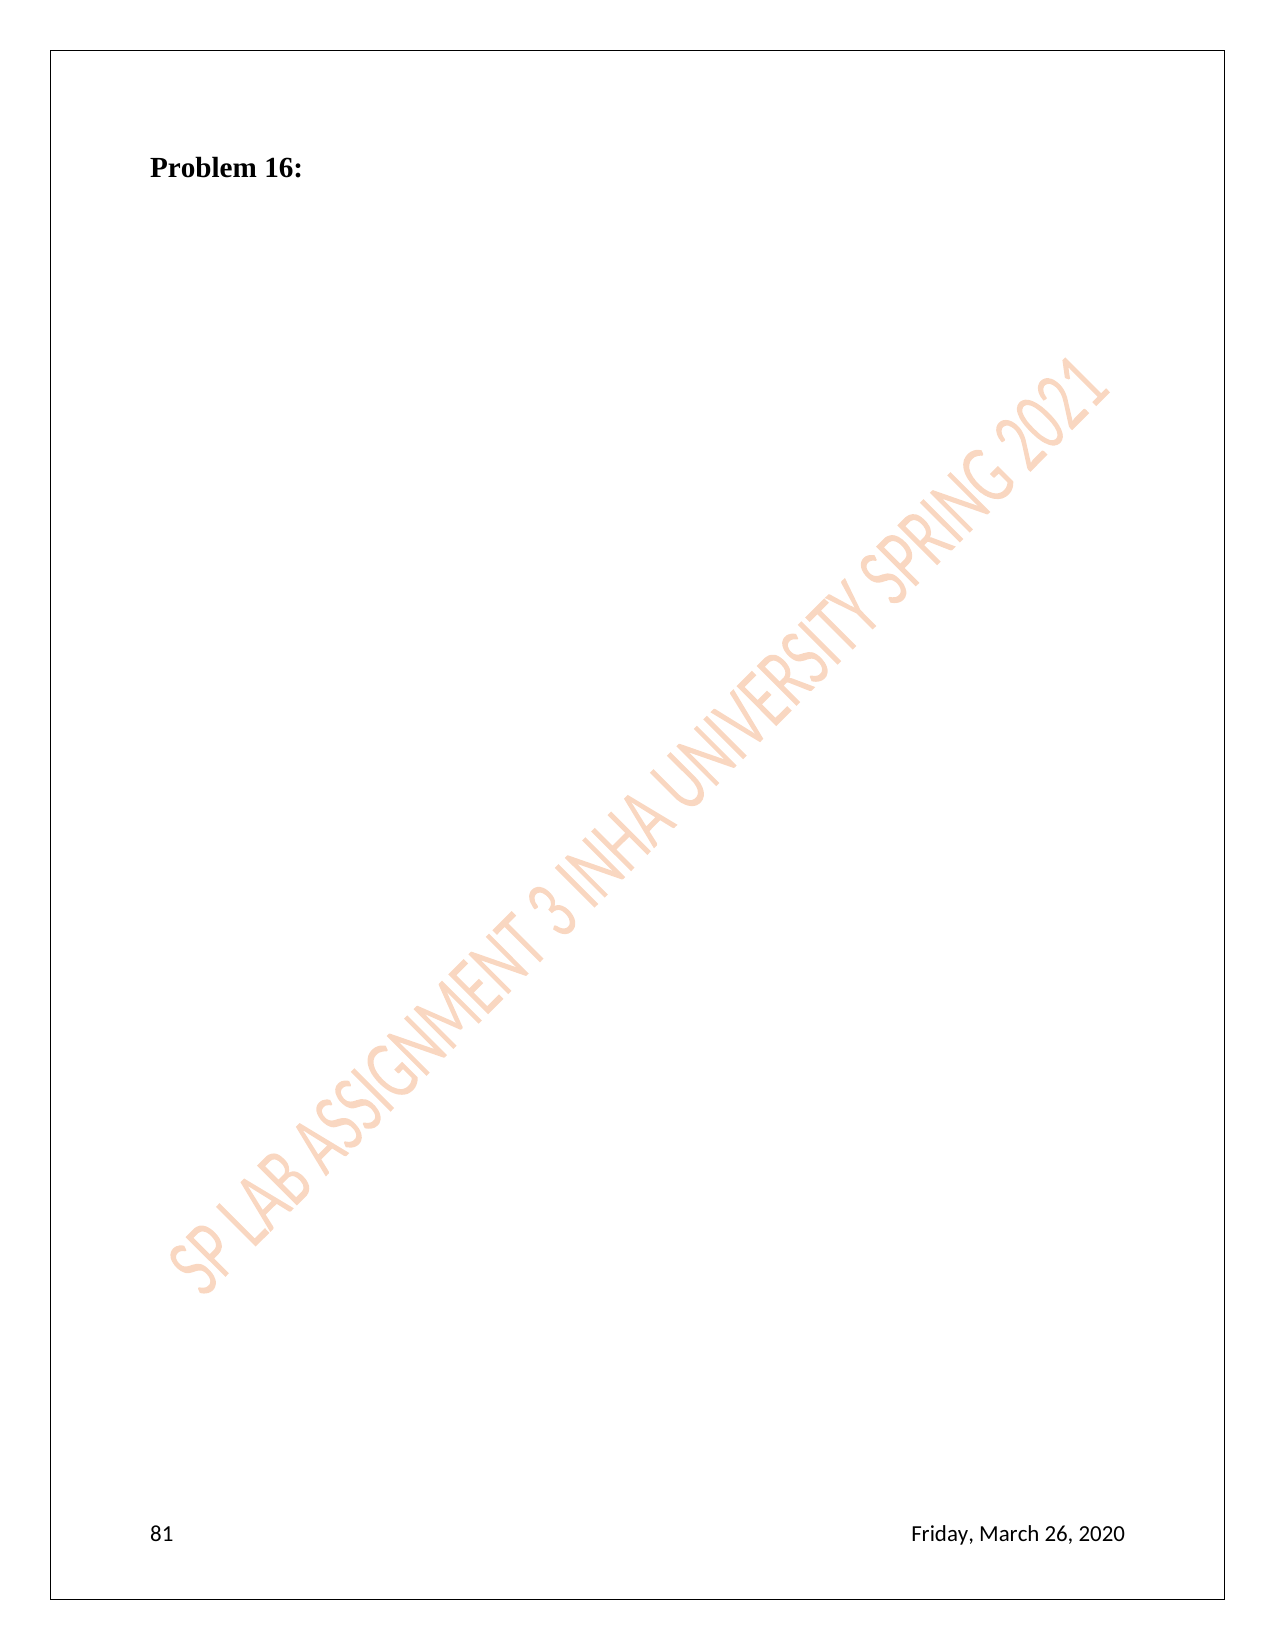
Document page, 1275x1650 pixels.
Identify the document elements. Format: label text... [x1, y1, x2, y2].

text Problem 16: [150, 150, 1125, 183]
